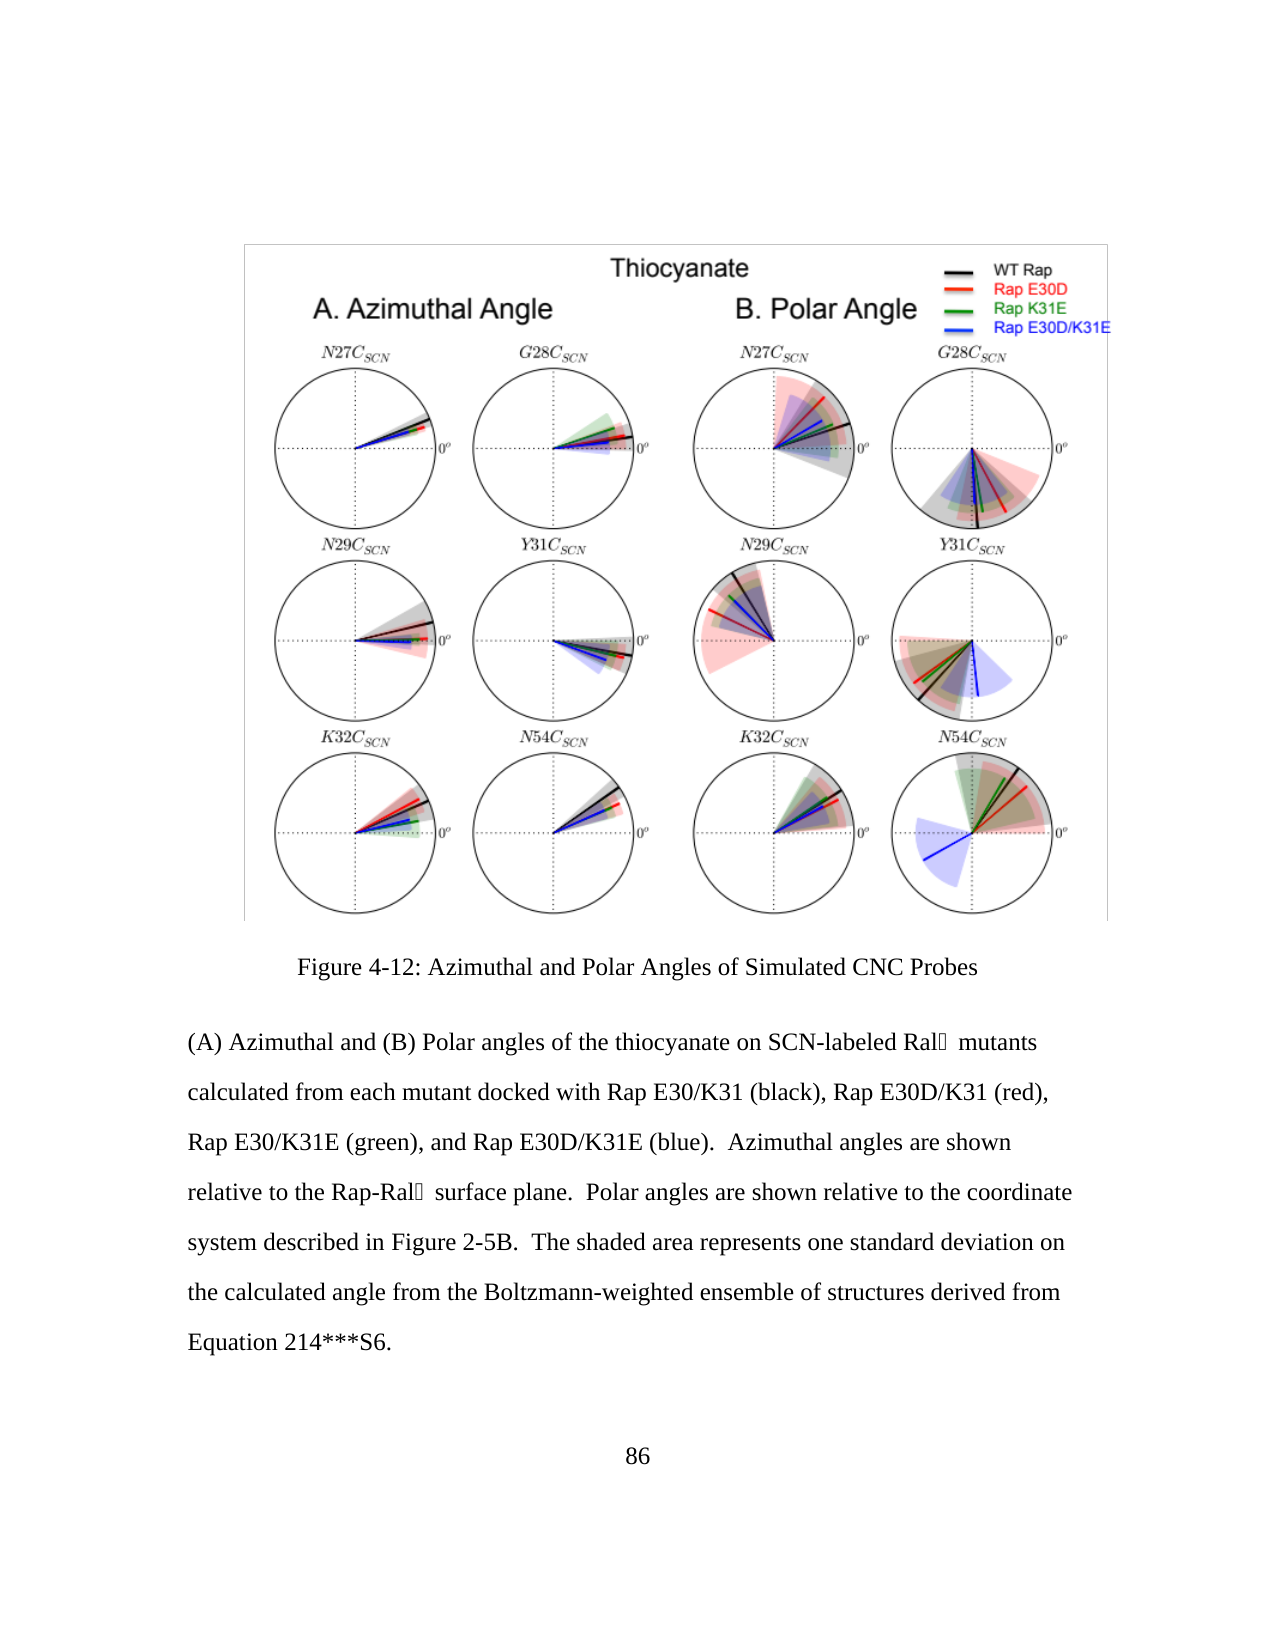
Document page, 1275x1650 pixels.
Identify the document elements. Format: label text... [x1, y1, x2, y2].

text (A) Azimuthal and (B) Polar angles of the thiocyanate on SCN-labeled Ral mutants calculated from each mutant docked with Rap E30/K31 (black), Rap E30D/K31 (red), Rap E30/K31E (green), and Rap E30D/K31E (blue). Azimuthal angles are shown relative to the Rap-Ral surface plane. Polar angles are shown relative to the coordinate system described in Figure 2-5B. The shaded area represents one standard deviation on the calculated angle from the Boltzmann-weighted ensemble of structures derived from Equation ***S6. [187, 1006, 1087, 1356]
